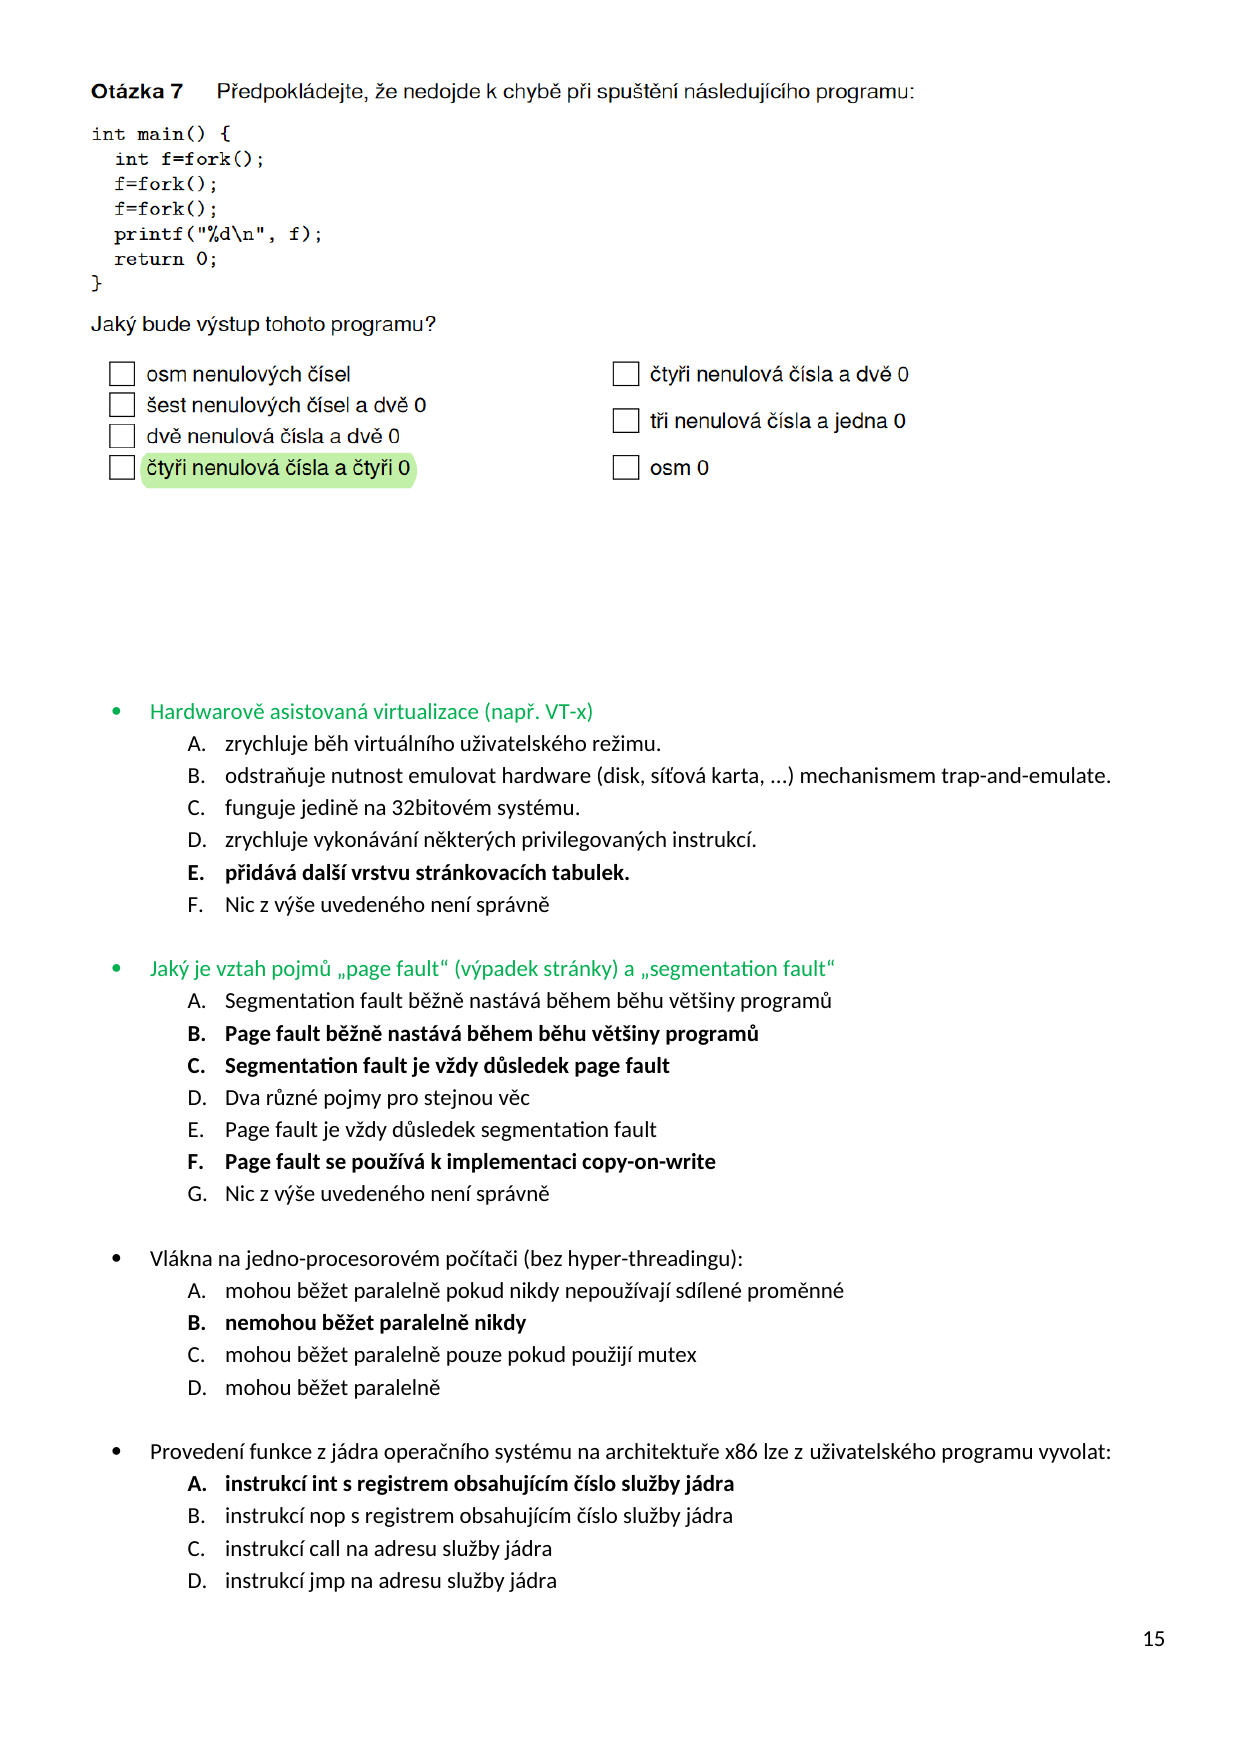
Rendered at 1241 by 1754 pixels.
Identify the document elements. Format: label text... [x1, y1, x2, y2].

list mohou běžet paralelně pouze pokud použijí mutex [187, 1341, 1165, 1368]
list instrukcí nop s registrem obsahujícím číslo služby jádra [187, 1501, 1165, 1529]
list instrukcí jmp na adresu služby jádra [187, 1566, 1165, 1594]
list Provedení funkce z jádra operačního systému na architektuře x86 lze z uživatelského programu vyvolat: [112, 1437, 1165, 1465]
list Vlákna na jedno-procesorovém počítači (bez hyper-threadingu): [112, 1244, 1165, 1272]
list odstraňuje nutnost emulovat hardware (disk, síťová karta, ...) mechanismem trap-and-emulate. [187, 761, 1165, 789]
list Segmentation fault je vždy důsledek page fault [187, 1051, 1165, 1079]
list zrychluje běh virtuálního uživatelského režimu. [187, 729, 1165, 757]
list přidává další vrstvu stránkovacích tabulek. [187, 858, 1165, 886]
list Hardwarově asistovaná virtualizace (např. VT-x) [112, 697, 1165, 725]
list mohou běžet paralelně [187, 1373, 1165, 1401]
list Nic z výše uvedeného není správně [187, 1179, 1165, 1208]
picture [75, 75, 973, 513]
list nemohou běžet paralelně nikdy [187, 1308, 1165, 1336]
list Segmentation fault běžně nastává během běhu většiny programů [187, 986, 1165, 1014]
list instrukcí int s registrem obsahujícím číslo služby jádra [187, 1469, 1165, 1497]
list Page fault běžně nastává během běhu většiny programů [187, 1019, 1165, 1047]
list Page fault se používá k implementaci copy-on-write [187, 1147, 1165, 1175]
list Jaký je vztah pojmů „page fault“ (výpadek stránky) a „segmentation fault“ [112, 954, 1165, 982]
list Nic z výše uvedeného není správně [187, 890, 1165, 918]
list instrukcí call na adresu služby jádra [187, 1534, 1165, 1562]
list Page fault je vždy důsledek segmentation fault [187, 1115, 1165, 1143]
list mohou běžet paralelně pokud nikdy nepoužívají sdílené proměnné [187, 1276, 1165, 1304]
list funguje jedině na 32bitovém systému. [187, 793, 1165, 821]
list Dva různé pojmy pro stejnou věc [187, 1083, 1165, 1111]
list zrychluje vykonávání některých privilegovaných instrukcí. [187, 826, 1165, 853]
